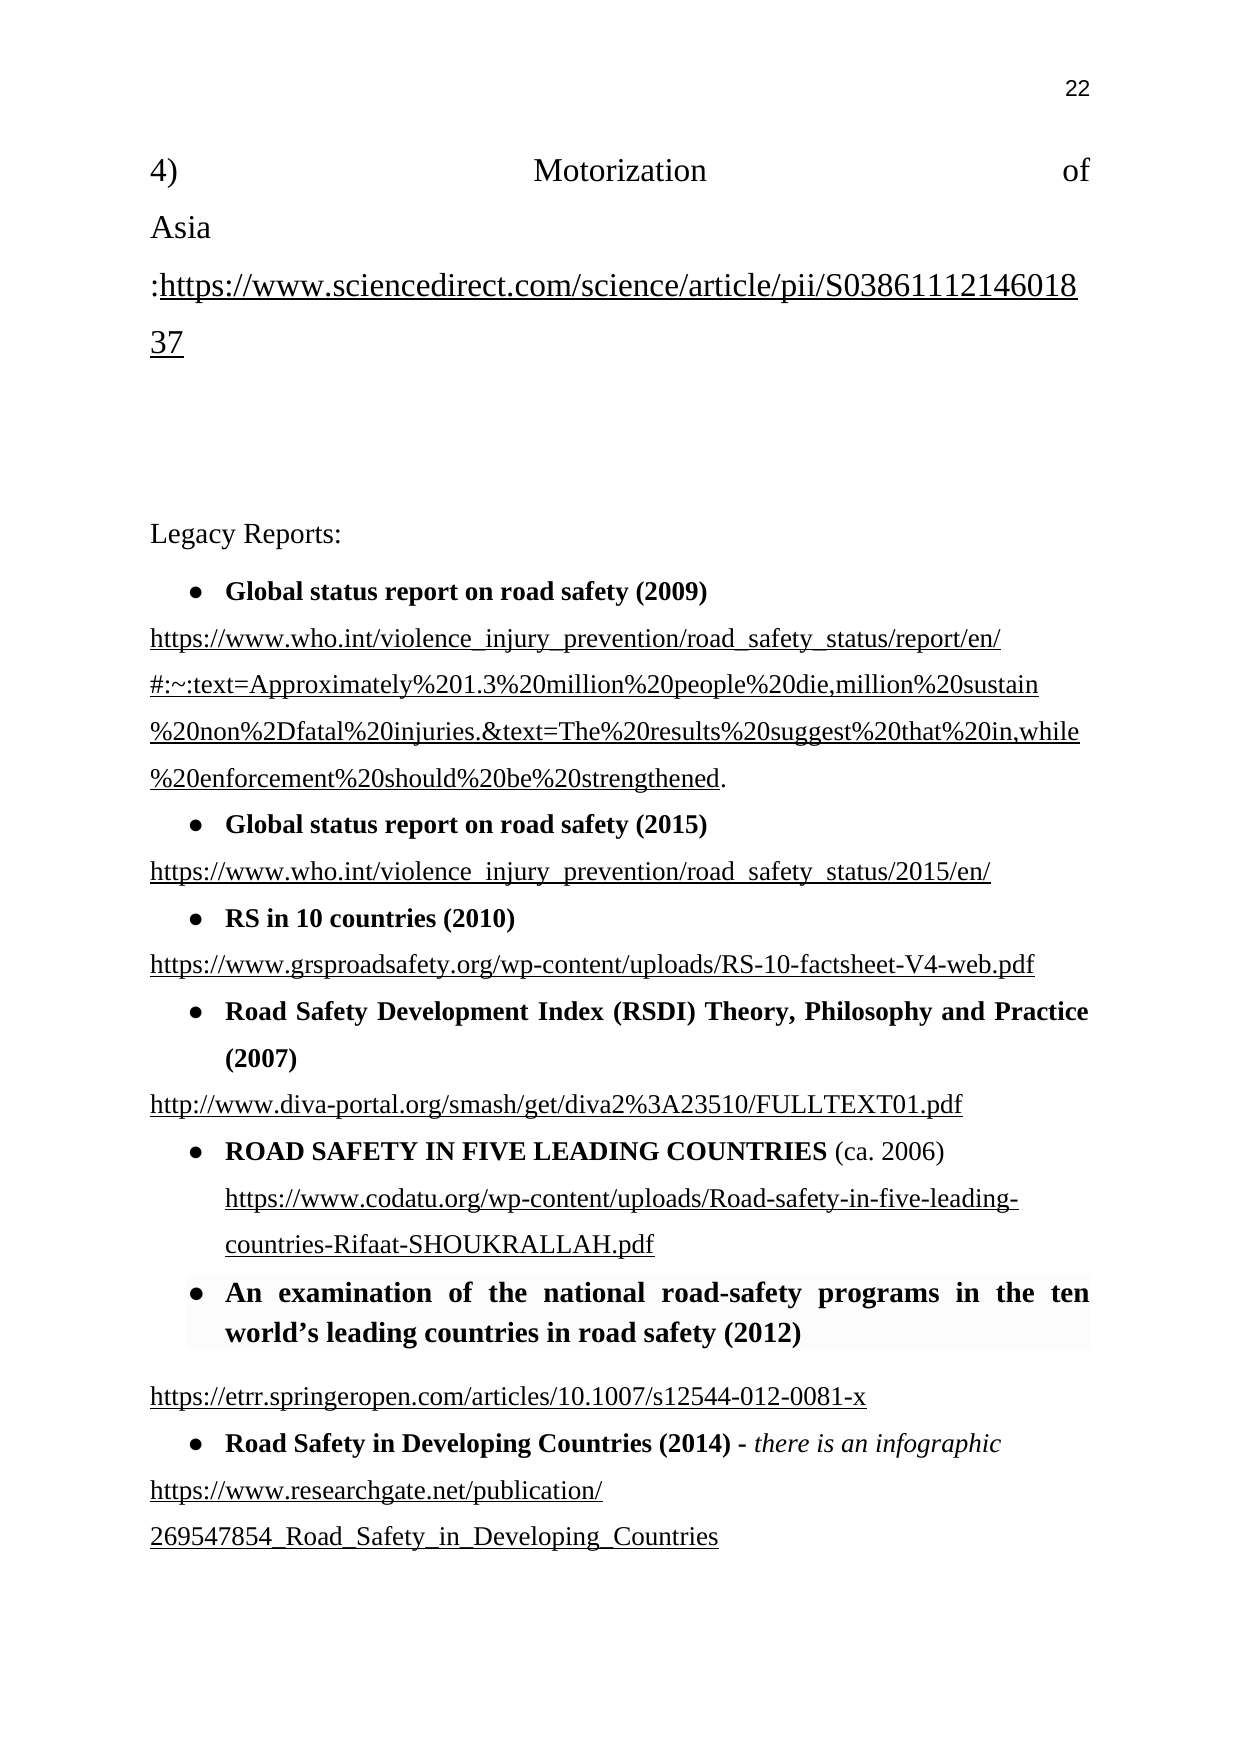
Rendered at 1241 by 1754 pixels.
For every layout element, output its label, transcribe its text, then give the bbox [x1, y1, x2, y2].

text https://www.who.int/violence_injury_prevention/road_safety_status/report/en/#:~:text=Approximately%201.3%20million%20people%20die,million%20sustain%20non%2Dfatal%20injuries.&text=The%20results%20suggest%20that%20in,while%20enforcement%20should%20be%20strengthened. [150, 622, 1090, 793]
text https://www.codatu.org/wp-content/uploads/Road-safety-in-five-leading-countries-Rifaat-SHOUKRALLAH.pdf [225, 1182, 1090, 1259]
text https://www.who.int/violence_injury_prevention/road_safety_status/2015/en/ [150, 855, 1090, 886]
list ROAD SAFETY IN FIVE LEADING COUNTRIES (ca. 2006) [187, 1135, 1090, 1166]
list Global status report on road safety (2009) [187, 575, 1090, 606]
subtitle 4) Motorization of Asia:https://www.sciencedirect.com/science/article/pii/S0386111214601837 [150, 150, 1090, 361]
list Road Safety in Developing Countries (2014) - there is an infographic [187, 1427, 1090, 1458]
subtitle Legacy Reports: [150, 516, 1090, 550]
list Global status report on road safety (2015) [187, 808, 1090, 839]
text https://etrr.springeropen.com/articles/10.1007/s12544-012-0081-x [150, 1381, 1090, 1412]
list Road Safety Development Index (RSDI) Theory, Philosophy and Practice (2007) [187, 995, 1090, 1073]
text http://www.diva-portal.org/smash/get/diva2%3A23510/FULLTEXT01.pdf [150, 1088, 1090, 1119]
subtitle An examination of the national road-safety programs in the ten world’s leading countries in road safety (2012) [187, 1275, 1090, 1349]
list RS in 10 countries (2010) [187, 902, 1090, 933]
text https://www.researchgate.net/publication/269547854_Road_Safety_in_Developing_Countries [150, 1474, 1090, 1552]
text https://www.grsproadsafety.org/wp-content/uploads/RS-10-factsheet-V4-web.pdf [150, 948, 1090, 979]
